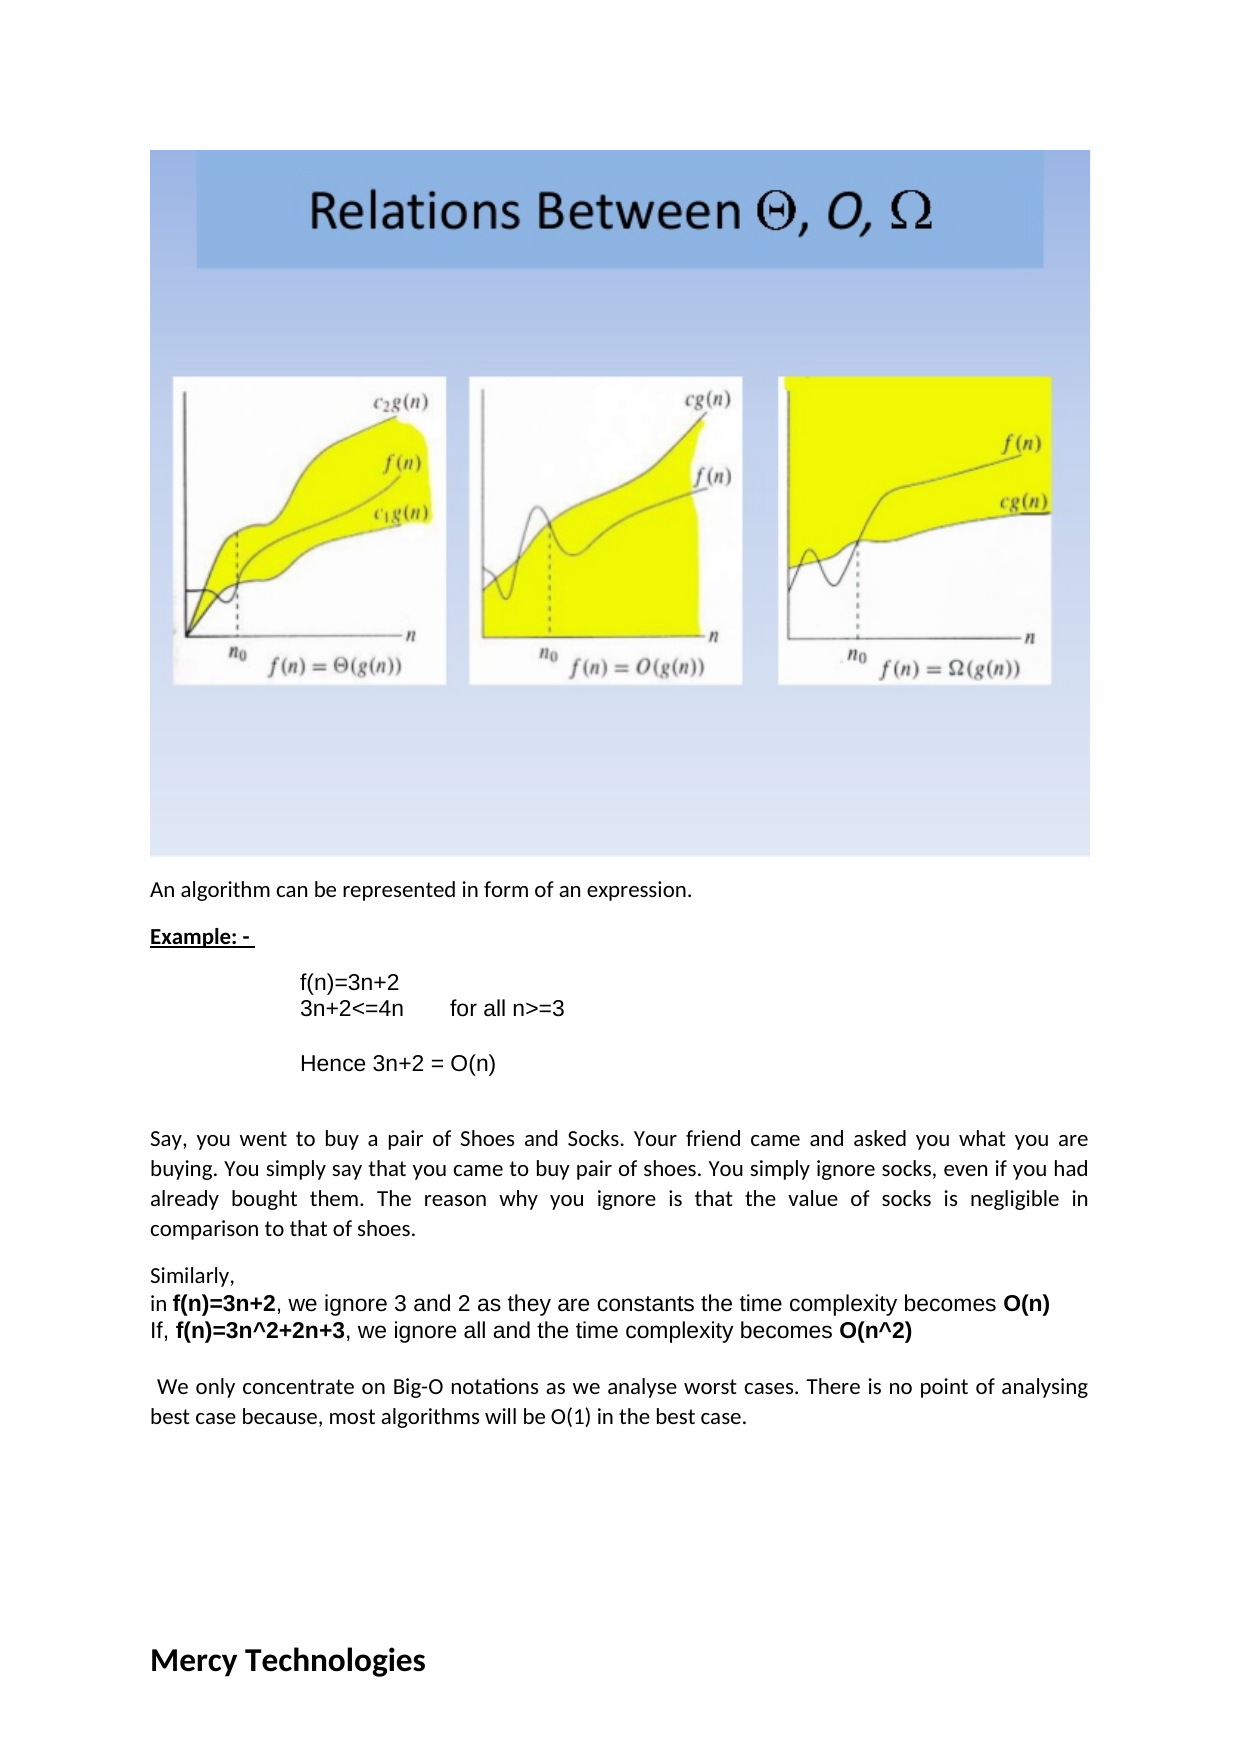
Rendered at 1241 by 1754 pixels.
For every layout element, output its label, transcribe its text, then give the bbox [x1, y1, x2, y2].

text We only concentrate on Big-O notations as we analyse worst cases. There is no point of analysing best case because, most algorithms will be O(1) in the best case. [150, 1372, 1090, 1431]
text Say, you went to buy a pair of Shoes and Socks. Your friend came and asked you what you are buying. You simply say that you came to buy pair of shoes. You simply ignore socks, even if you had already bought them. The reason why you ignore is that the value of socks is negligible in comparison to that of shoes. [150, 1124, 1090, 1242]
text 3n+2<=4n for all n>=3 [225, 995, 1090, 1022]
text Similarly, [150, 1261, 1090, 1289]
text If, f(n)=3n^2+2n+3, we ignore all and the time complexity becomes O(n^2) [150, 1317, 1090, 1343]
text An algorithm can be represented in form of an expression. [150, 875, 1090, 903]
text f(n)=3n+2 [225, 969, 1090, 995]
text Example: - [150, 922, 1090, 950]
text Hence 3n+2 = O(n) [225, 1050, 1090, 1077]
text in f(n)=3n+2, we ignore 3 and 2 as they are constants the time complexity becomes O(n) [150, 1289, 1090, 1317]
picture [150, 150, 1091, 857]
